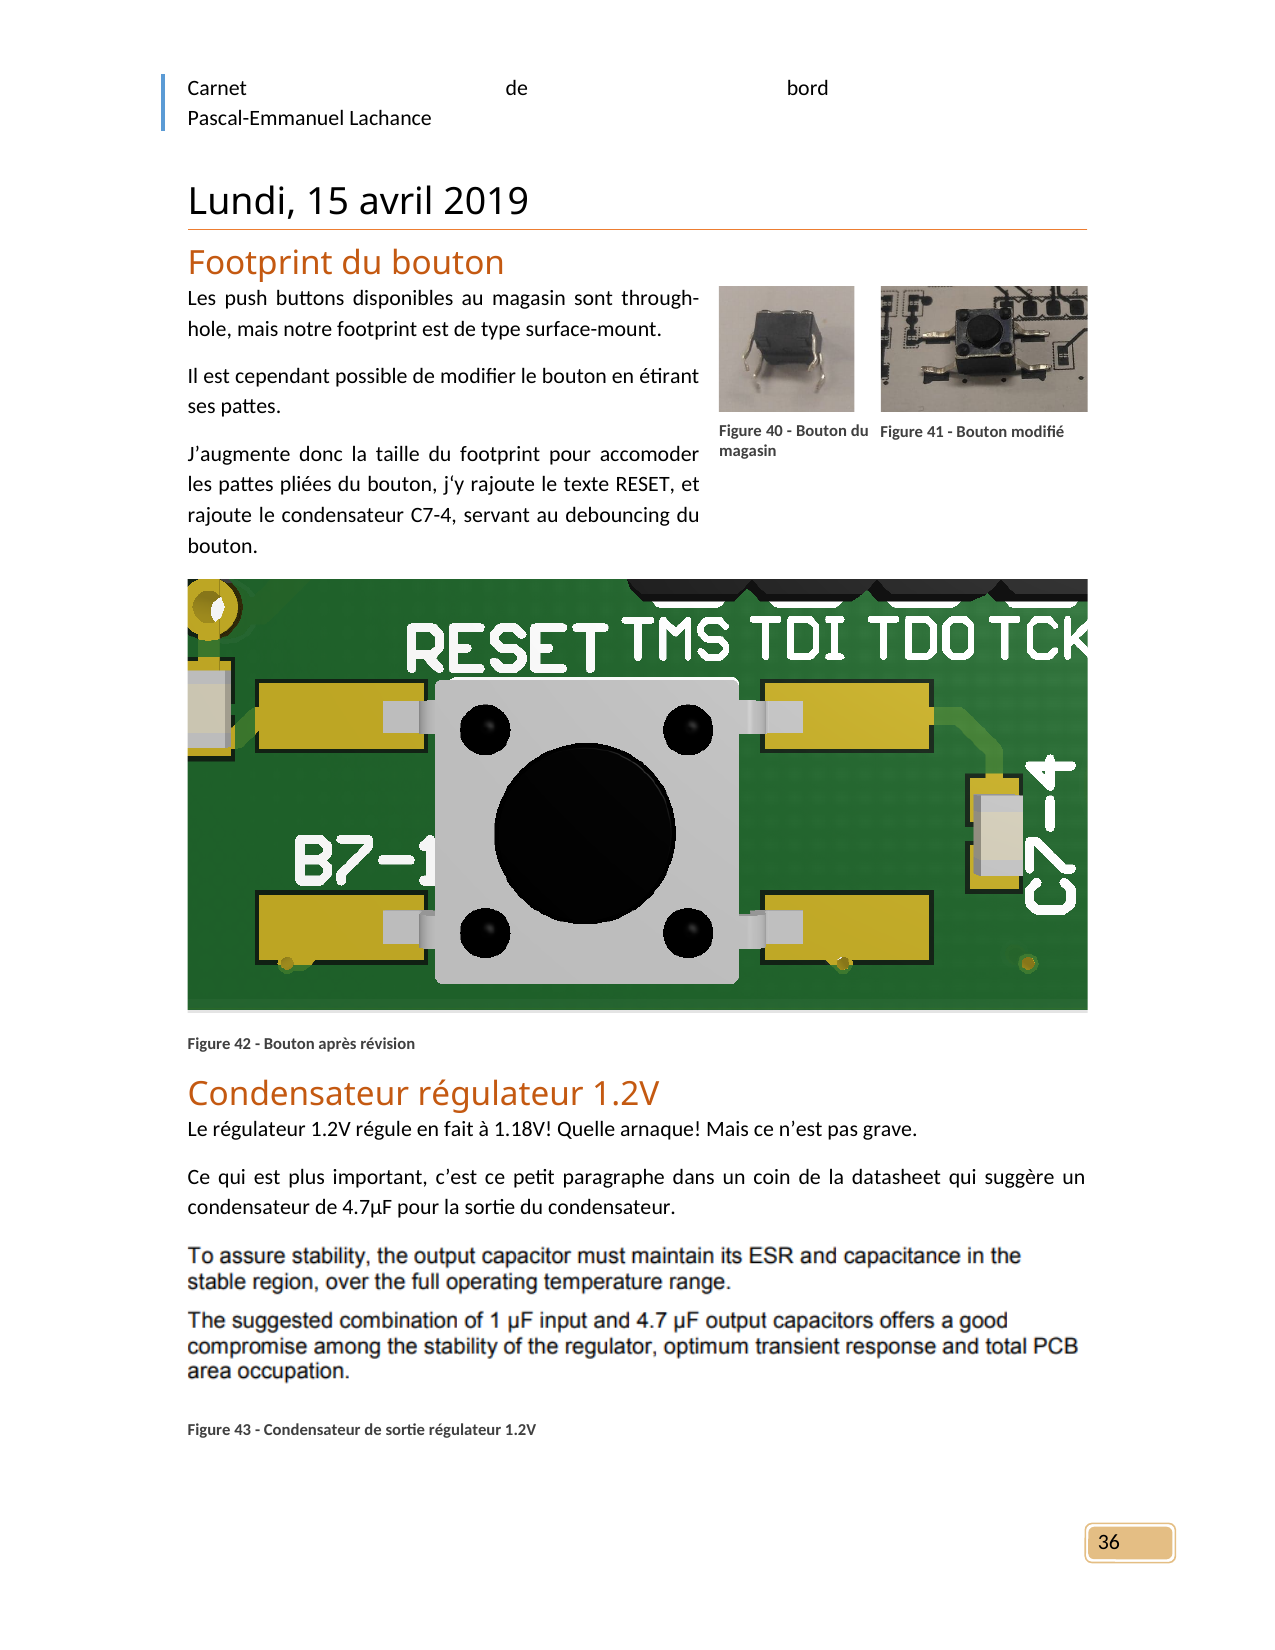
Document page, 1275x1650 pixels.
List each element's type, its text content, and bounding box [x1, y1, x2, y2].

subtitle Lundi, 15 avril 2019 [187, 174, 1087, 230]
picture [187, 1240, 1088, 1399]
text Ce qui est plus important, c’est ce petit paragraphe dans un coin de la datasheet qui suggère un condensateur de 4.7µF pour la sortie du condensateur. [187, 1163, 1087, 1220]
subtitle Condensateur régulateur 1.2V [187, 1070, 1087, 1116]
text Les push buttons disponibles au magasin sont through-hole, mais notre footprint est de type surface-mount. [187, 284, 1087, 341]
text Il est cependant possible de modifier le bouton en étirant ses pattes. [187, 362, 1087, 419]
text Figure 43 - Condensateur de sortie régulateur 1.2V [187, 1419, 1087, 1440]
text Le régulateur 1.2V régule en fait à 1.18V! Quelle arnaque! Mais ce n’est pas grave. [187, 1116, 1087, 1142]
picture [880, 286, 1088, 412]
picture [718, 286, 855, 412]
text Figure 42 - Bouton après révision [187, 1033, 1087, 1053]
picture [187, 579, 1088, 1013]
text J’augmente donc la taille du footprint pour accomoder les pattes pliées du bouton, j‘y rajoute le texte RESET, et rajoute le condensateur C7-4, servant au debouncing du bouton. [187, 440, 1087, 558]
subtitle Footprint du bouton [187, 239, 1087, 284]
